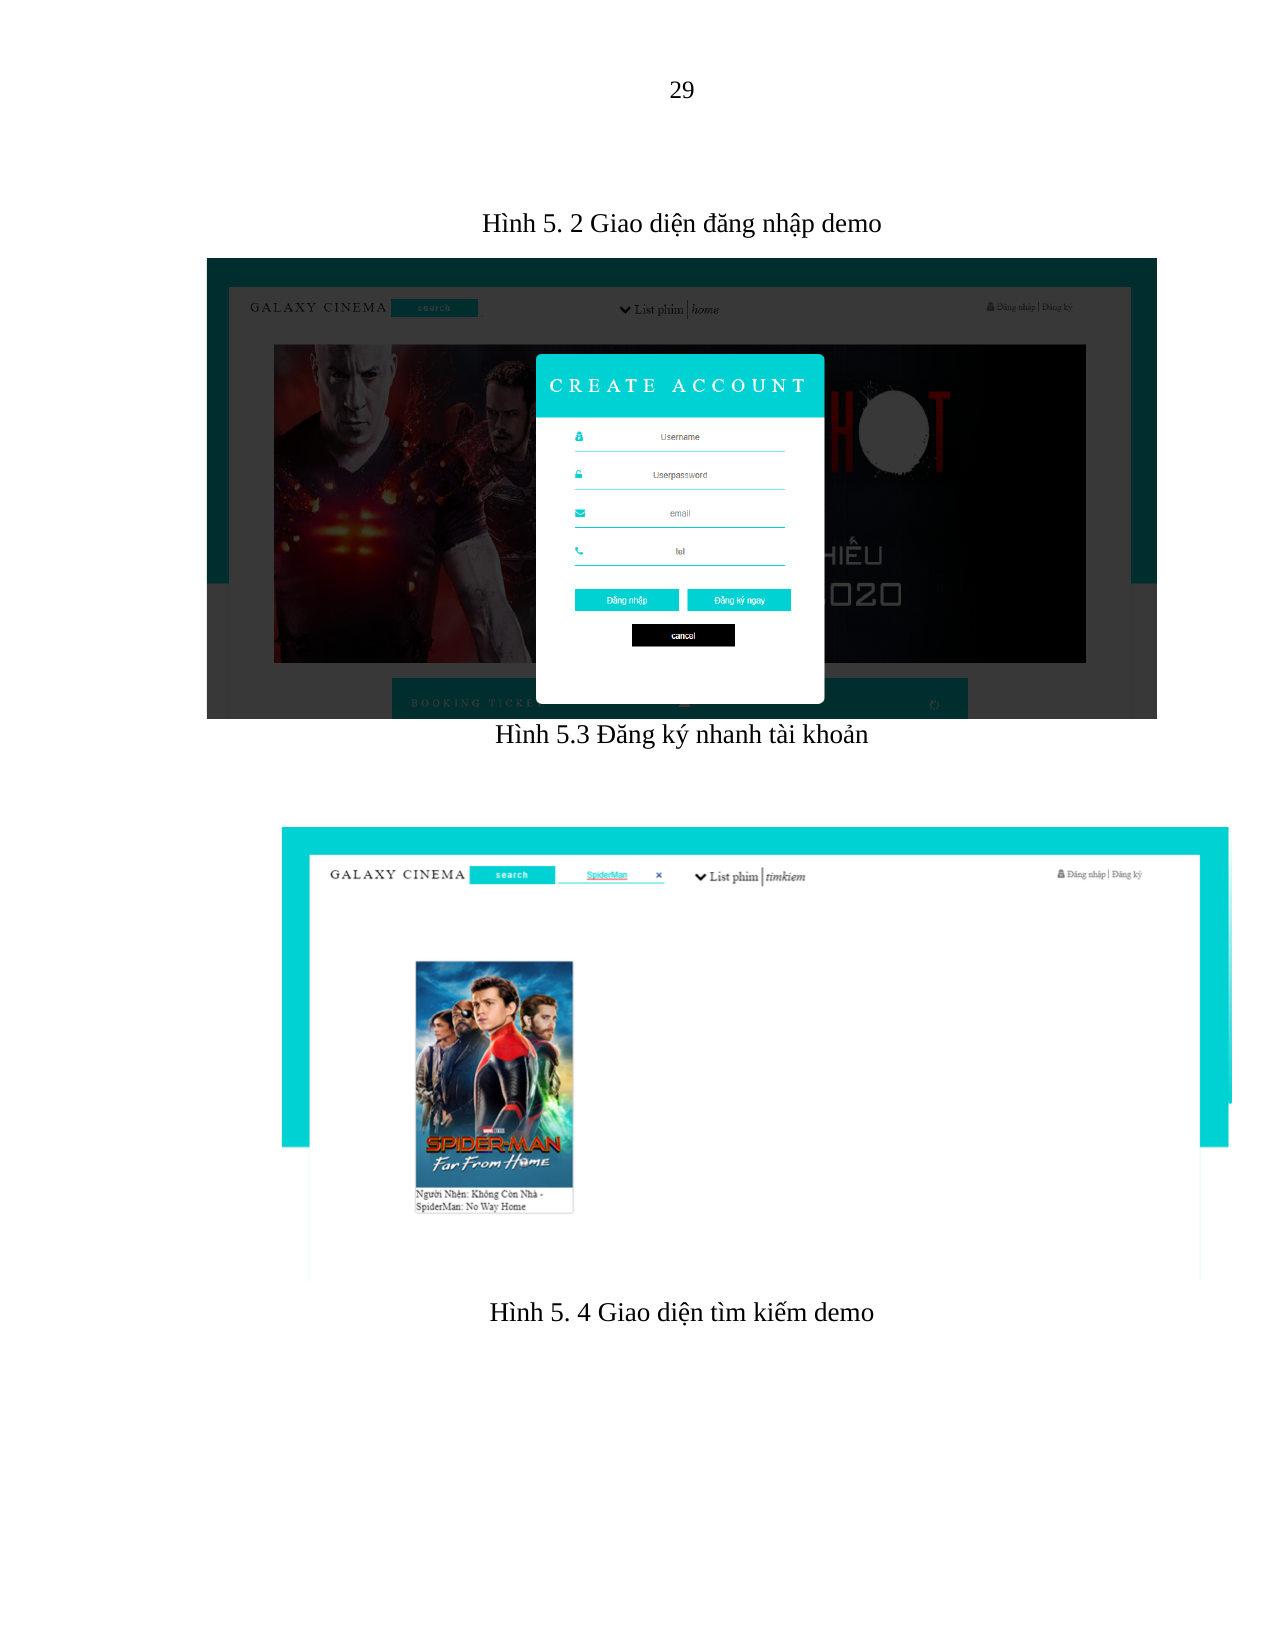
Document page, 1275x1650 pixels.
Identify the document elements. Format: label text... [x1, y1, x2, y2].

text Hình 5. 2 Giao diện đăng nhập demo [207, 207, 1157, 238]
text Hình 5.3 Đăng ký nhanh tài khoản [207, 719, 1157, 749]
text Hình 5. 4 Giao diện tìm kiếm demo [207, 1296, 1157, 1327]
picture [206, 258, 1157, 719]
picture [281, 827, 1232, 1281]
